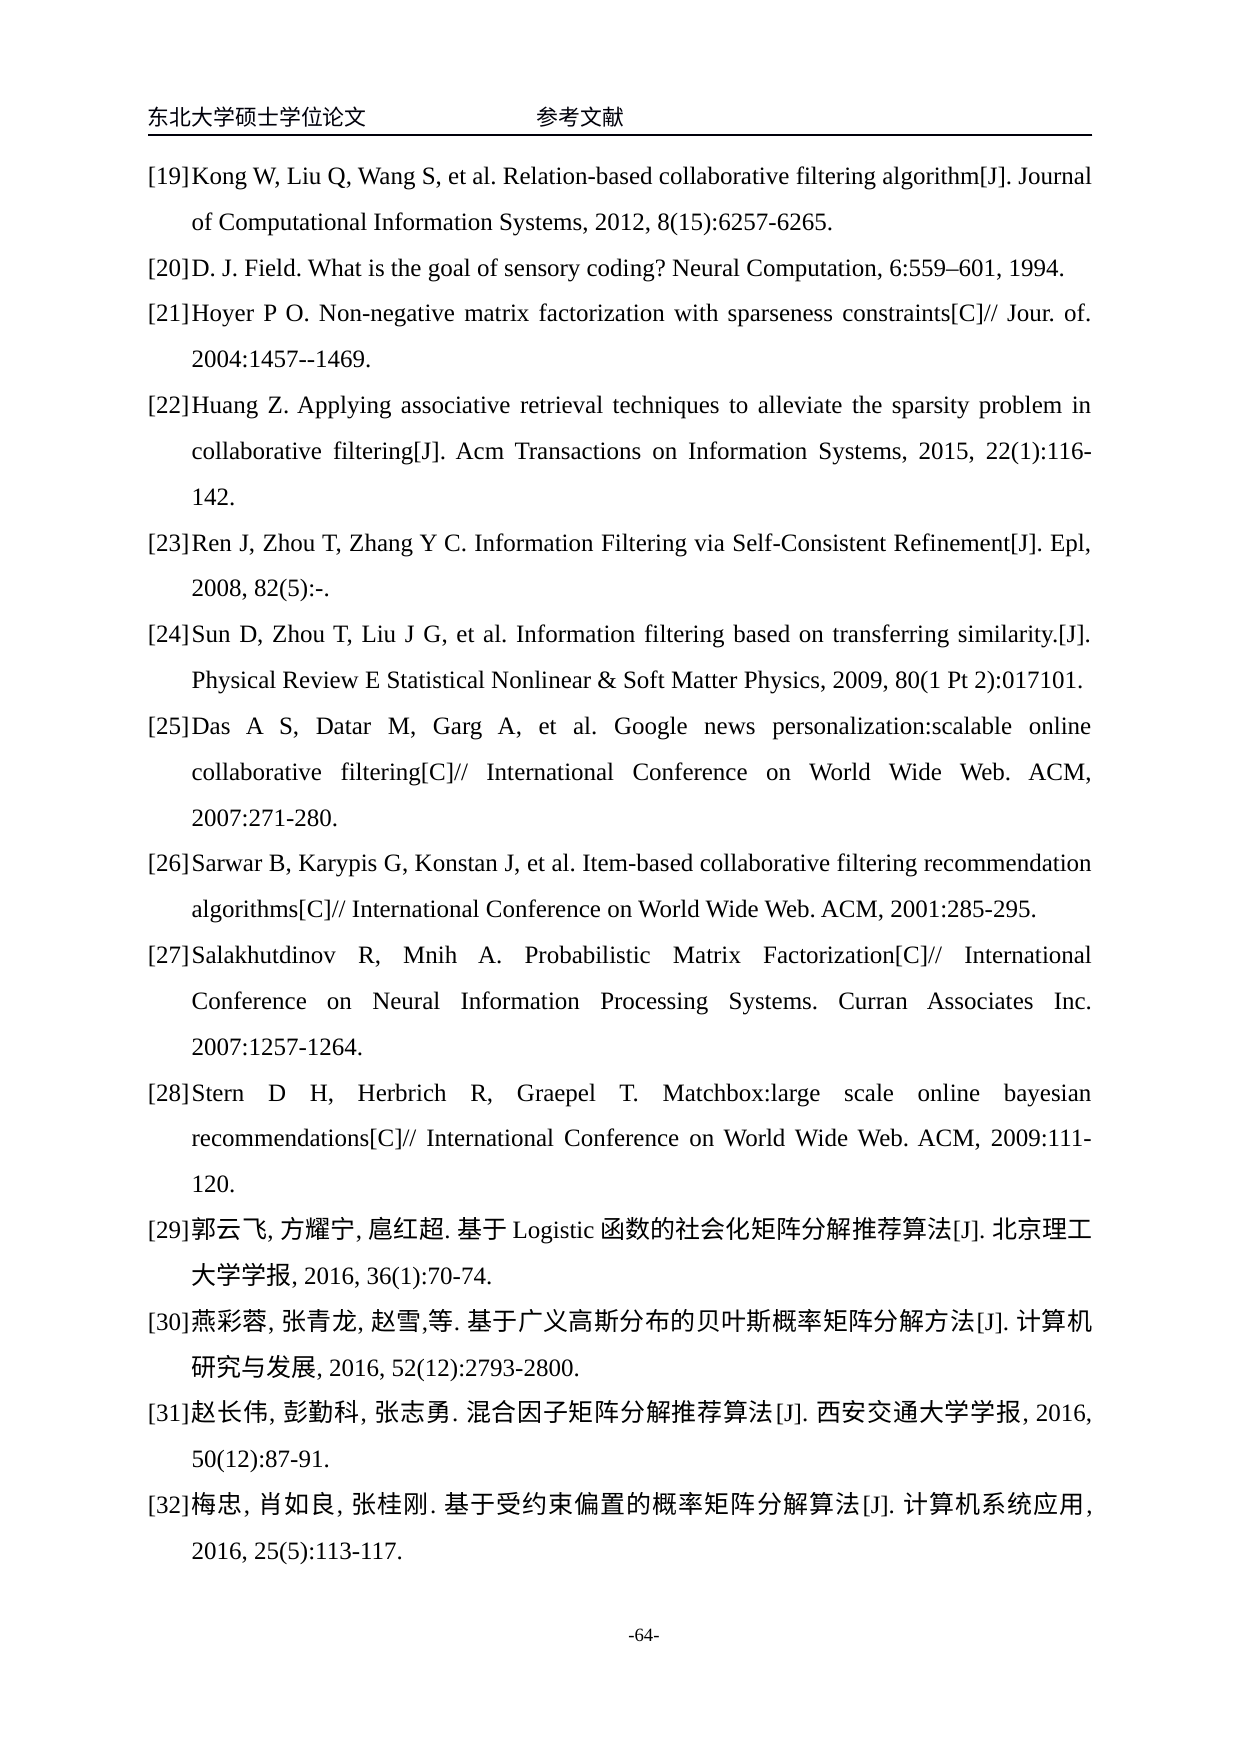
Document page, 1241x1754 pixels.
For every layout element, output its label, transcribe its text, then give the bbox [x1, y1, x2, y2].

list Salakhutdinov R, Mnih A. Probabilistic Matrix Factorization[C]// International Conference on Neural Information Processing Systems. Curran Associates Inc. 2007:1257-1264. [148, 927, 1092, 1064]
list 赵长伟, 彭勤科, 张志勇. 混合因子矩阵分解推荐算法[J]. 西安交通大学学报, 2016, 50(12):87-91. [148, 1385, 1092, 1477]
list Kong W, Liu Q, Wang S, et al. Relation-based collaborative filtering algorithm[J]. Journal of Computational Information Systems, 2012, 8(15):6257-6265. [148, 148, 1092, 239]
list Huang Z. Applying associative retrieval techniques to alleviate the sparsity problem in collaborative filtering[J]. Acm Transactions on Information Systems, 2015, 22(1):116-142. [148, 377, 1092, 514]
list Das A S, Datar M, Garg A, et al. Google news personalization:scalable online collaborative filtering[C]// International Conference on World Wide Web. ACM, 2007:271-280. [148, 698, 1092, 835]
list Sarwar B, Karypis G, Konstan J, et al. Item-based collaborative filtering recommendation algorithms[C]// International Conference on World Wide Web. ACM, 2001:285-295. [148, 835, 1092, 927]
list 梅忠, 肖如良, 张桂刚. 基于受约束偏置的概率矩阵分解算法[J]. 计算机系统应用, 2016, 25(5):113-117. [148, 1477, 1092, 1568]
list Stern D H, Herbrich R, Graepel T. Matchbox:large scale online bayesian recommendations[C]// International Conference on World Wide Web. ACM, 2009:111-120. [148, 1064, 1092, 1202]
list D. J. Field. What is the goal of sensory coding? Neural Computation, 6:559–601, 1994. [148, 239, 1092, 285]
list 燕彩蓉, 张青龙, 赵雪,等. 基于广义高斯分布的贝叶斯概率矩阵分解方法[J]. 计算机研究与发展, 2016, 52(12):2793-2800. [148, 1293, 1092, 1385]
list Sun D, Zhou T, Liu J G, et al. Information filtering based on transferring similarity.[J]. Physical Review E Statistical Nonlinear & Soft Matter Physics, 2009, 80(1 Pt 2):017101. [148, 606, 1092, 698]
list Hoyer P O. Non-negative matrix factorization with sparseness constraints[C]// Jour. of. 2004:1457--1469. [148, 285, 1092, 377]
list 郭云飞, 方耀宁, 扈红超. 基于Logistic函数的社会化矩阵分解推荐算法[J]. 北京理工大学学报, 2016, 36(1):70-74. [148, 1202, 1092, 1293]
list Ren J, Zhou T, Zhang Y C. Information Filtering via Self-Consistent Refinement[J]. Epl, 2008, 82(5):-. [148, 514, 1092, 606]
